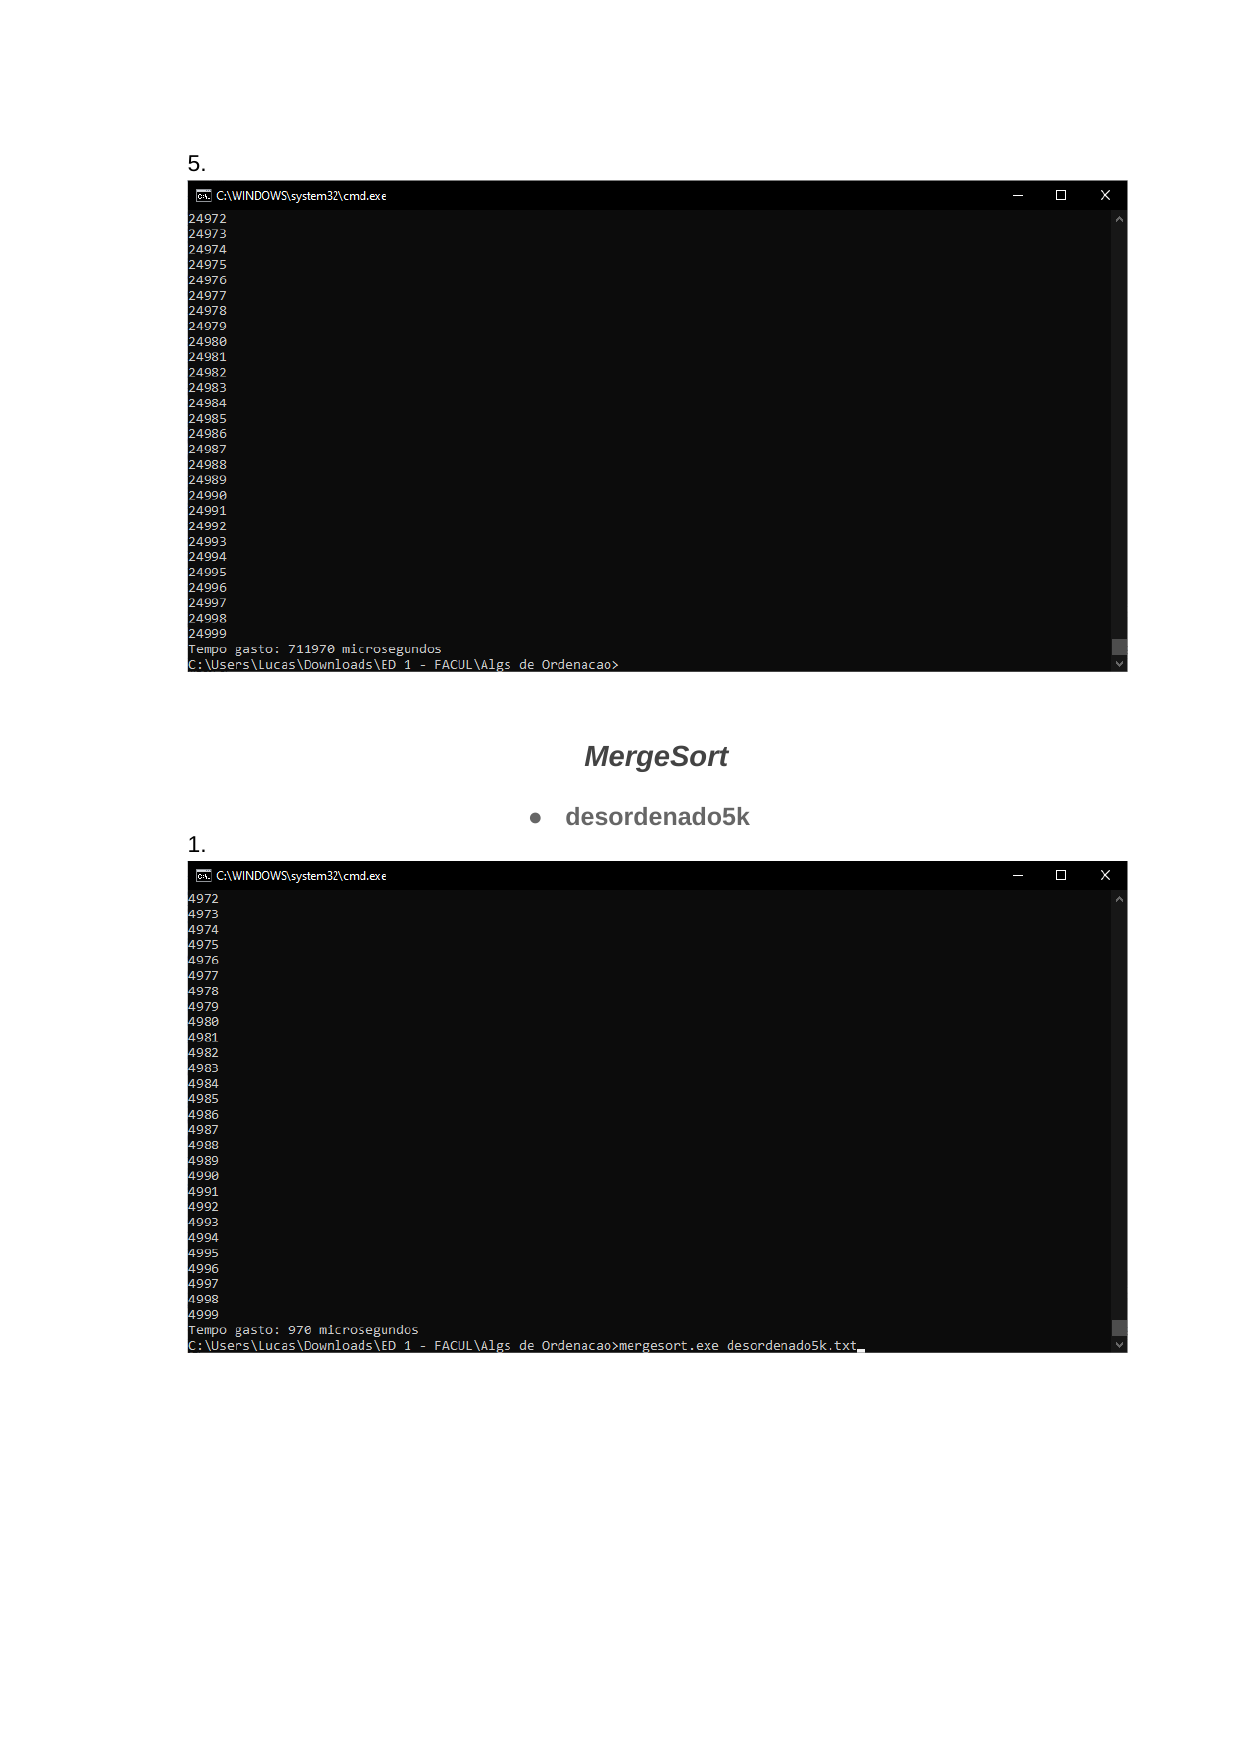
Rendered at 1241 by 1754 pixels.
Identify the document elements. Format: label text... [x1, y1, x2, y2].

picture [187, 180, 1128, 672]
picture [187, 861, 1128, 1353]
subtitle desordenado5k [187, 802, 1090, 831]
subtitle MergeSort [225, 739, 1090, 773]
